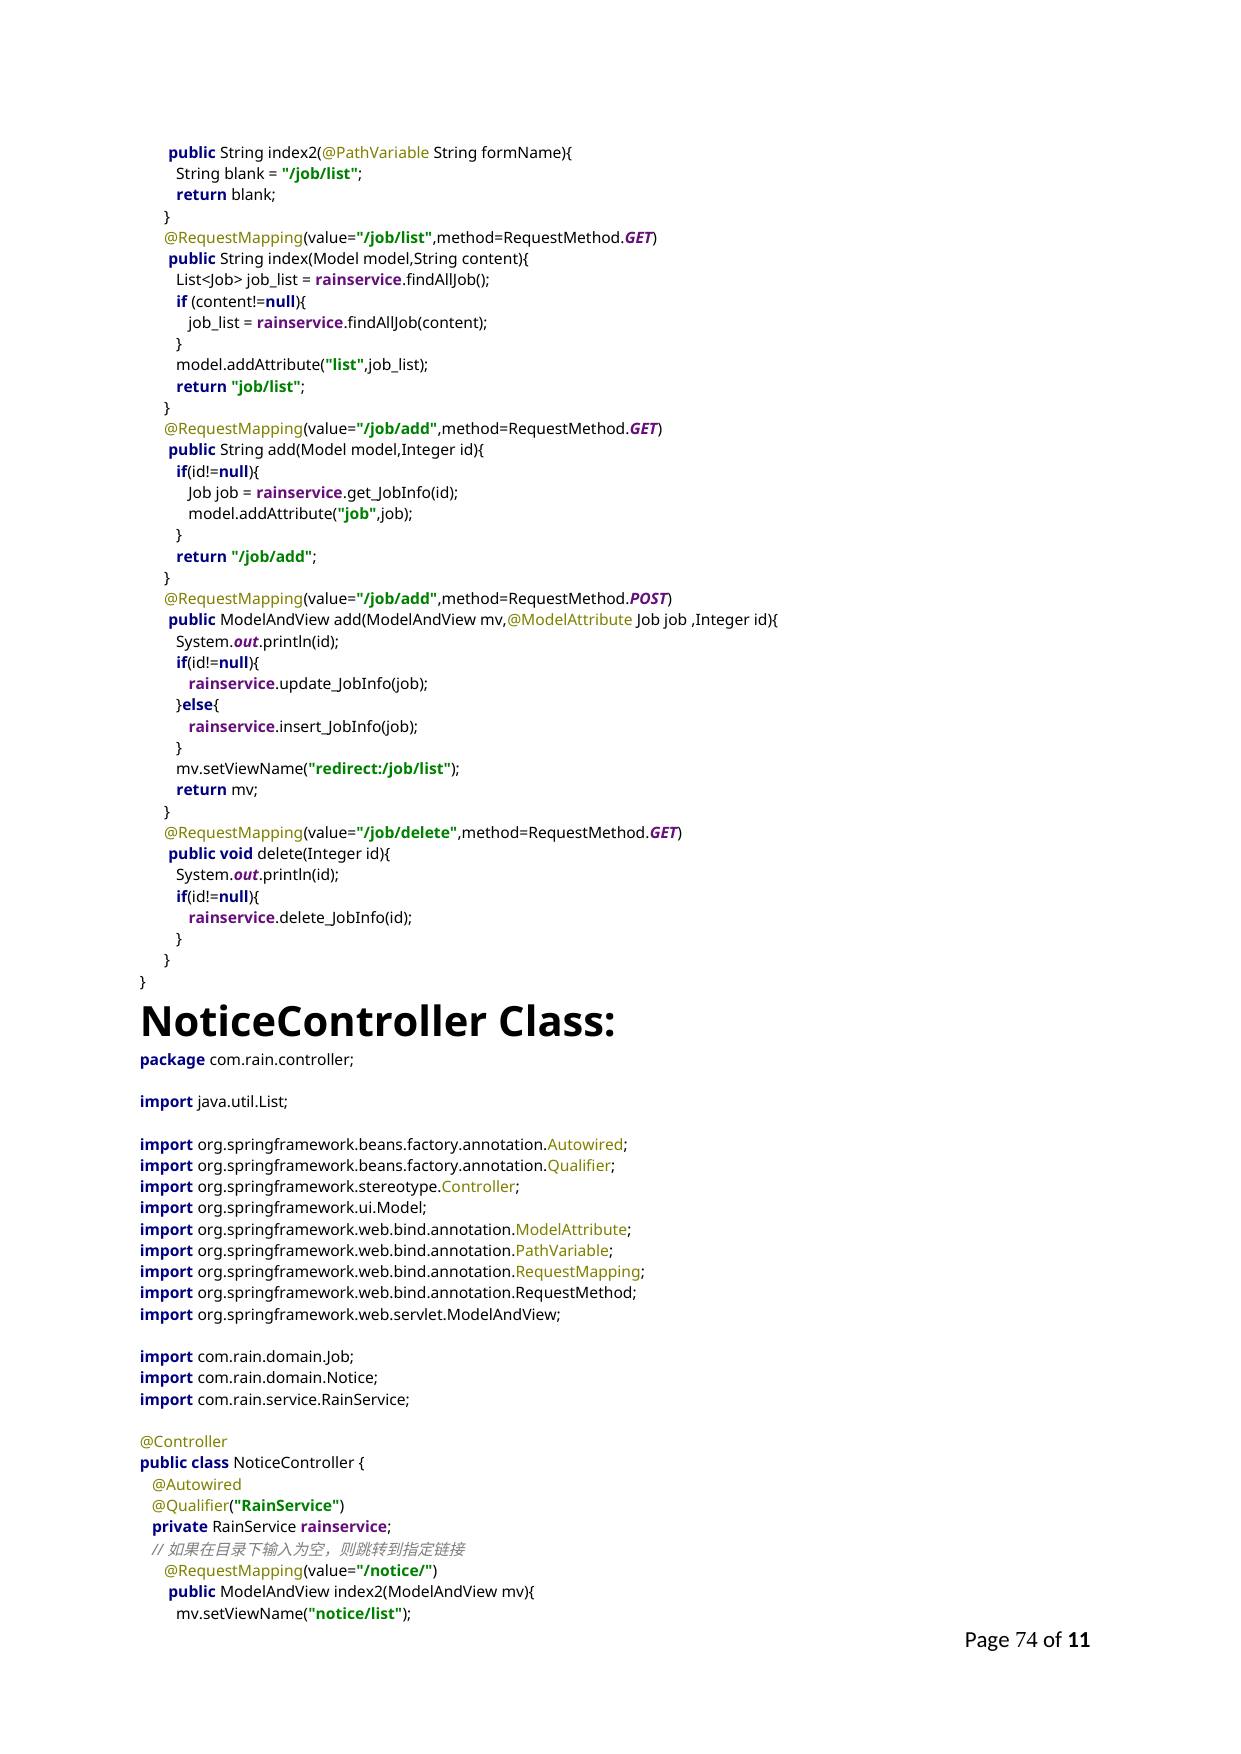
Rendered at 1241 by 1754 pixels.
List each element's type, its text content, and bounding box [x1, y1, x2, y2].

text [139, 1048, 1101, 1624]
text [139, 142, 1101, 992]
text NoticeController Class: [139, 992, 1101, 1048]
